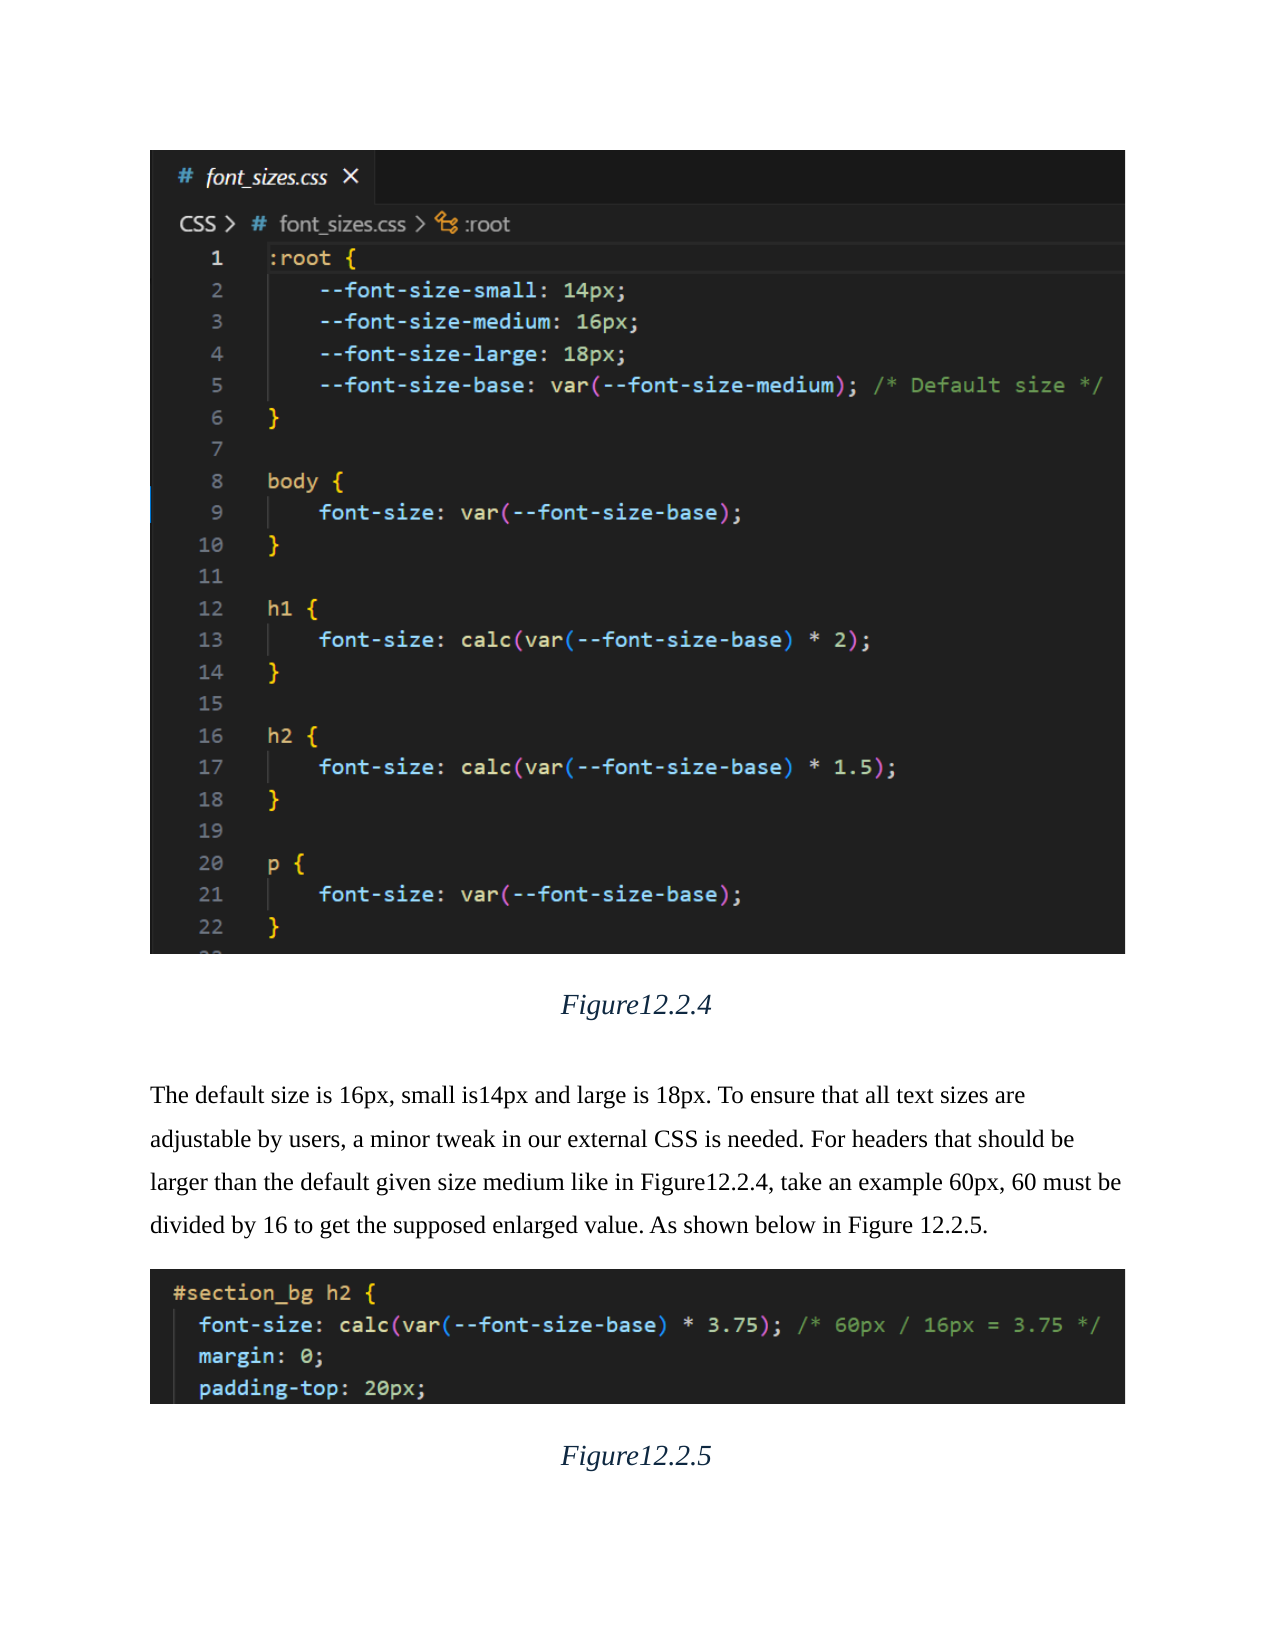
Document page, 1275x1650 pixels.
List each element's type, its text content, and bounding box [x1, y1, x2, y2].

text Figure12.2.5 [150, 1438, 1125, 1471]
picture [150, 150, 1125, 954]
text Figure12.2.4 [150, 987, 1125, 1021]
text The default size is 16px, small is14px and large is 18px. To ensure that all text sizes are adjustable by users, a minor tweak in our external CSS is needed. For headers that should be larger than the default given size medium like in Figure12.2.4, take an example 60px, 60 must be divided by 16 to get the supposed enlarged value. As shown below in Figure 12.2.5. [150, 1081, 1125, 1239]
picture [150, 1269, 1125, 1404]
